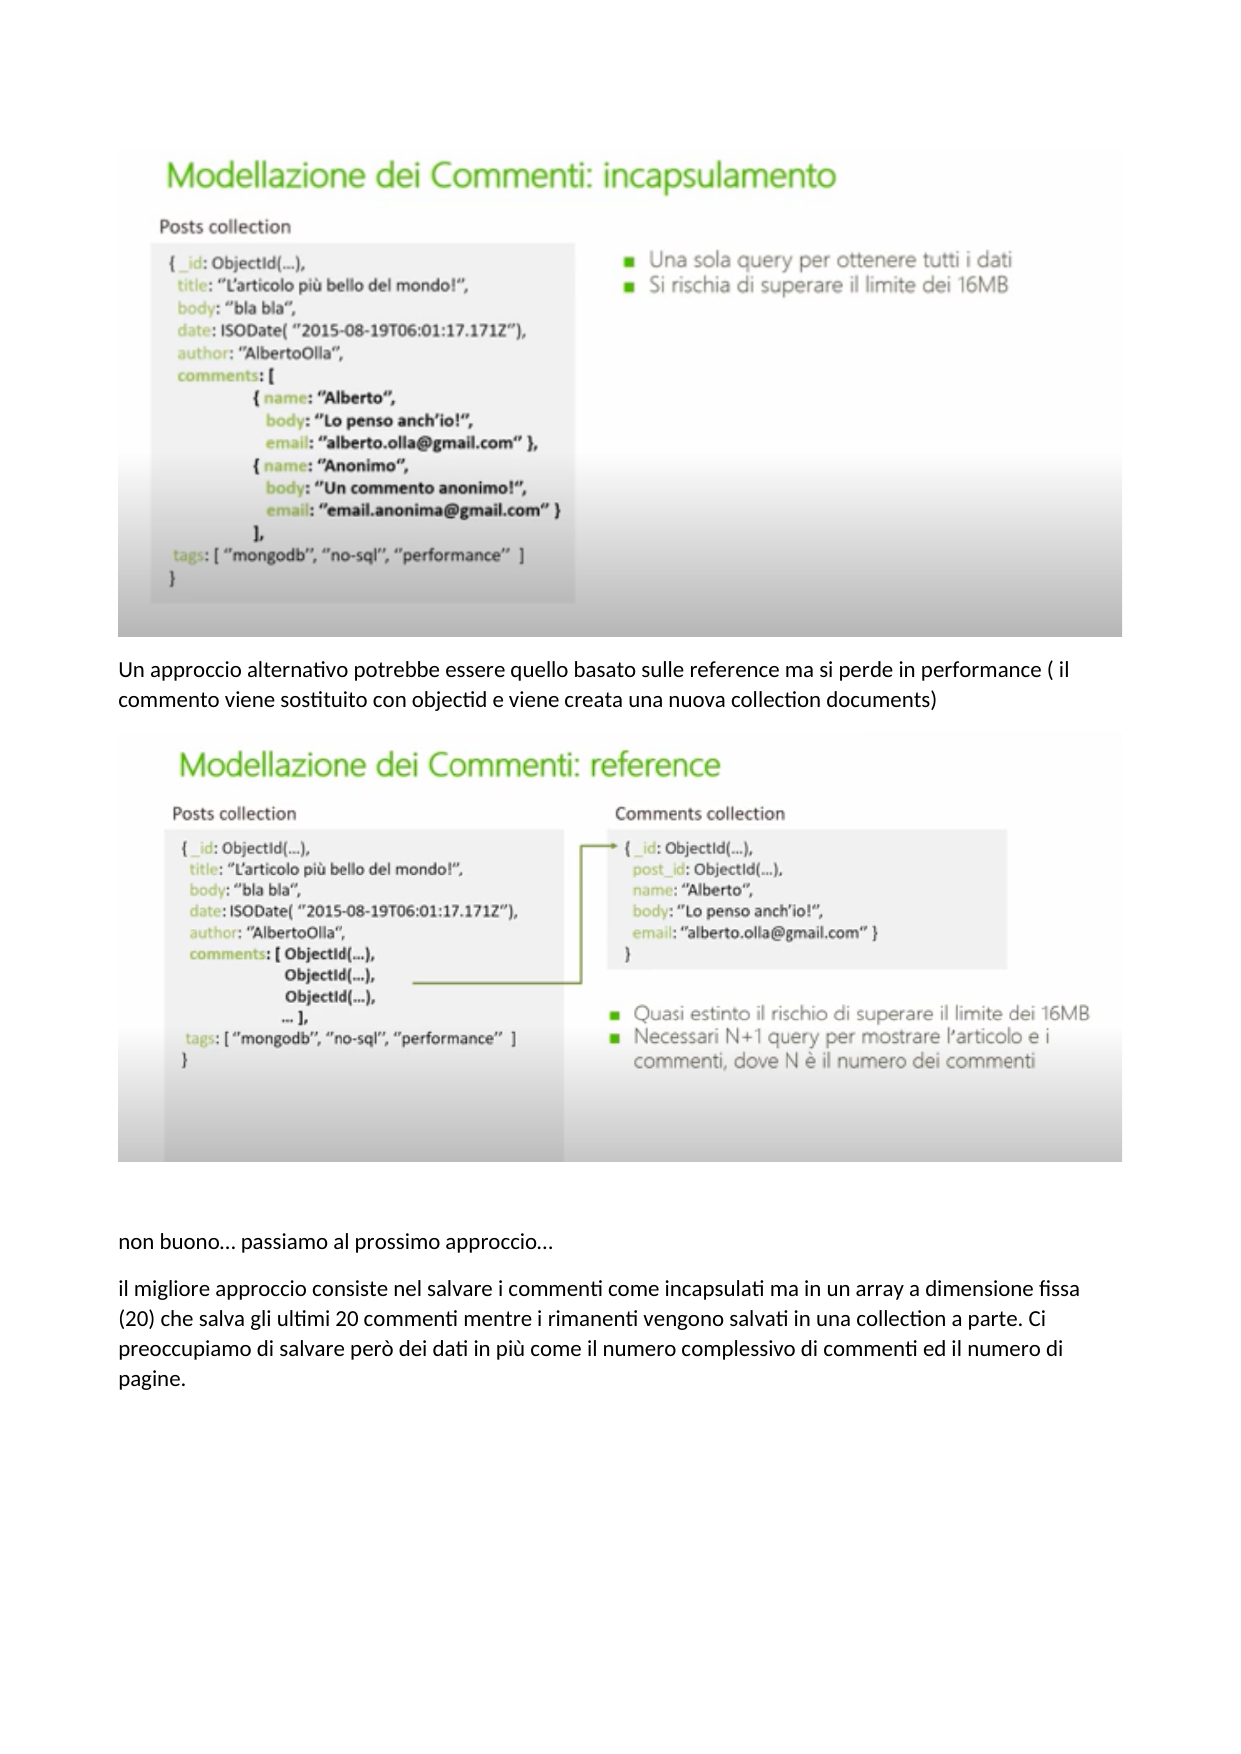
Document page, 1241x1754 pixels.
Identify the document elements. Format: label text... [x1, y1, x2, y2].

text Un approccio alternativo potrebbe essere quello basato sulle reference ma si perde in performance ( il commento viene sostituito con objectid e viene creata una nuova collection documents) [118, 655, 1122, 713]
picture [118, 732, 1123, 1162]
text non buono… passiamo al prossimo approccio… [118, 1227, 1122, 1255]
text il migliore approccio consiste nel salvare i commenti come incapsulati ma in un array a dimensione fissa (20) che salva gli ultimi 20 commenti mentre i rimanenti vengono salvati in una collection a parte. Ci preoccupiamo di salvare però dei dati in più come il numero complessivo di commenti ed il numero di pagine. [118, 1274, 1122, 1392]
picture [118, 147, 1123, 637]
